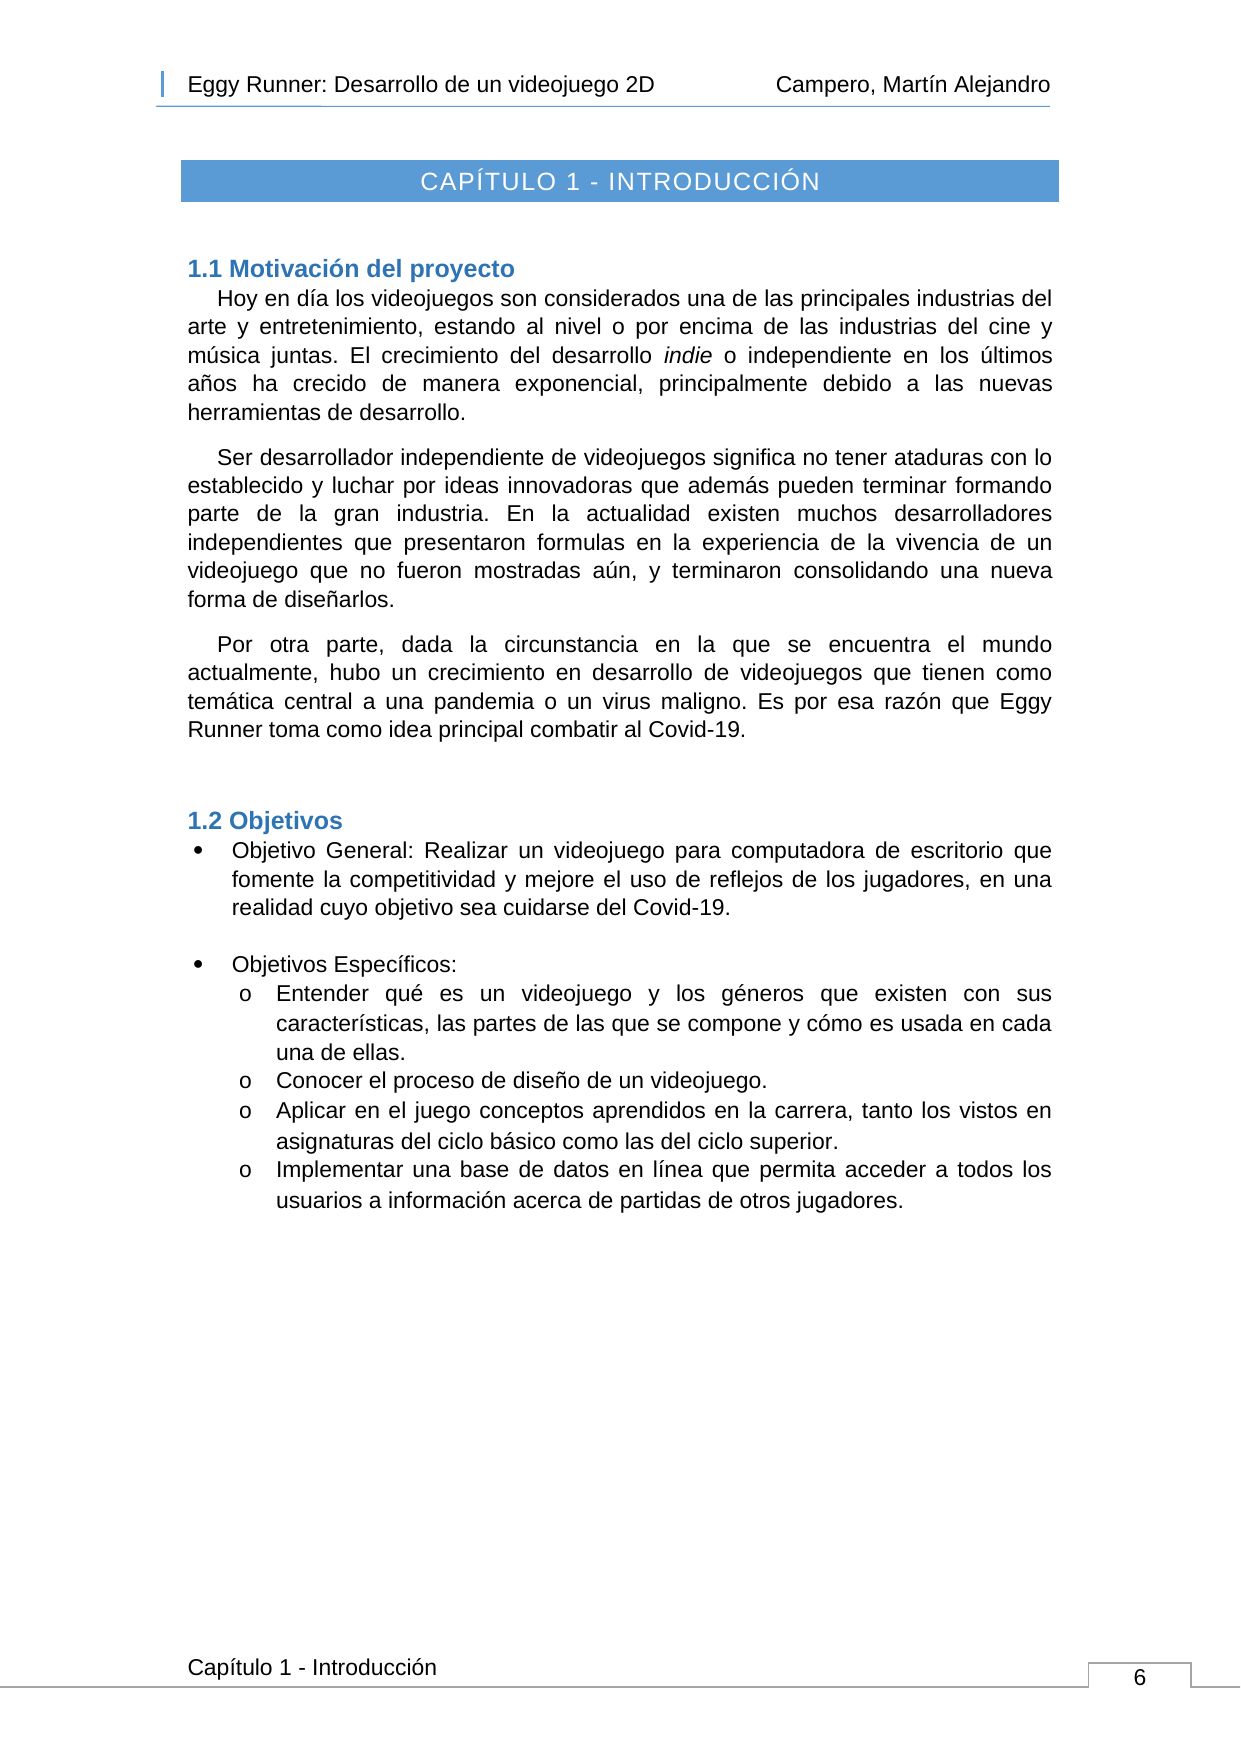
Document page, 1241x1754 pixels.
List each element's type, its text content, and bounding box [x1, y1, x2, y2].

list Objetivos Específicos: [194, 951, 1053, 977]
text Hoy en día los videojuegos son considerados una de las principales industrias del arte y entretenimiento, estando al nivel o por encima de las industrias del cine y música juntas. El crecimiento del desarrollo indie o independiente en los últimos años ha crecido de manera exponencial, principalmente debido a las nuevas herramientas de desarrollo. [187, 285, 1053, 425]
list Conocer el proceso de diseño de un videojuego. [238, 1067, 1053, 1095]
subtitle Capítulo 1 - Introducción [187, 167, 1053, 195]
list Objetivo General: Realizar un videojuego para computadora de escritorio que fomente la competitividad y mejore el uso de reflejos de los jugadores, en una realidad cuyo objetivo sea cuidarse del Covid-19. [194, 837, 1053, 921]
text Por otra parte, dada la circunstancia en la que se encuentra el mundo actualmente, hubo un crecimiento en desarrollo de videojuegos que tienen como temática central a una pandemia o un virus maligno. Es por esa razón que Eggy Runner toma como idea principal combatir al Covid-19. [187, 631, 1053, 742]
subtitle 1.1 Motivación del proyecto [187, 254, 1053, 282]
list Entender qué es un videojuego y los géneros que existen con sus características, las partes de las que se compone y cómo es usada en cada una de ellas. [238, 979, 1053, 1065]
list Implementar una base de datos en línea que permita acceder a todos los usuarios a información acerca de partidas de otros jugadores. [238, 1156, 1053, 1213]
list Aplicar en el juego conceptos aprendidos en la carrera, tanto los vistos en asignaturas del ciclo básico como las del ciclo superior. [238, 1097, 1053, 1154]
subtitle 1.2 Objetivos [187, 806, 1053, 835]
text Ser desarrollador independiente de videojuegos significa no tener ataduras con lo establecido y luchar por ideas innovadoras que además pueden terminar formando parte de la gran industria. En la actualidad existen muchos desarrolladores independientes que presentaron formulas en la experiencia de la vivencia de un videojuego que no fueron mostradas aún, y terminaron consolidando una nueva forma de diseñarlos. [187, 443, 1053, 612]
